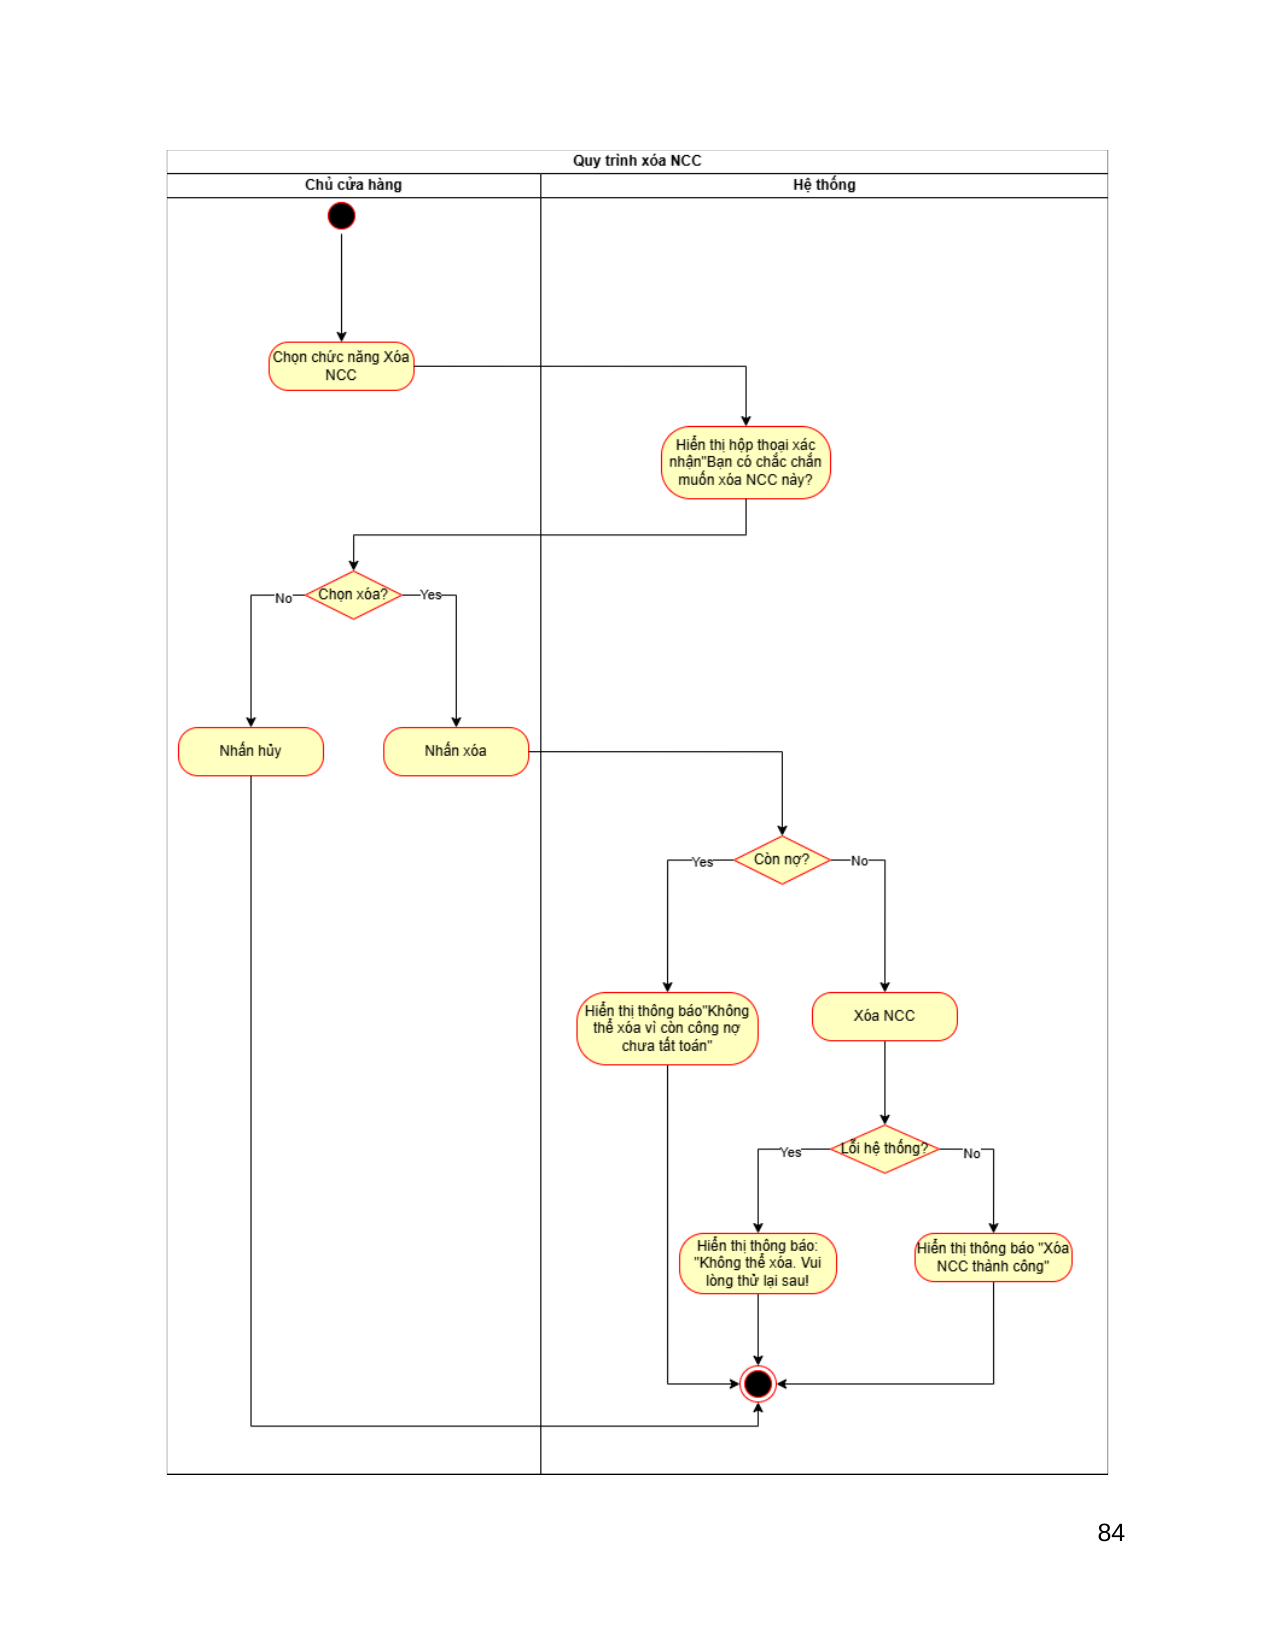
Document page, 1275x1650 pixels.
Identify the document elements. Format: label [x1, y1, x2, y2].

picture [166, 150, 1109, 1475]
